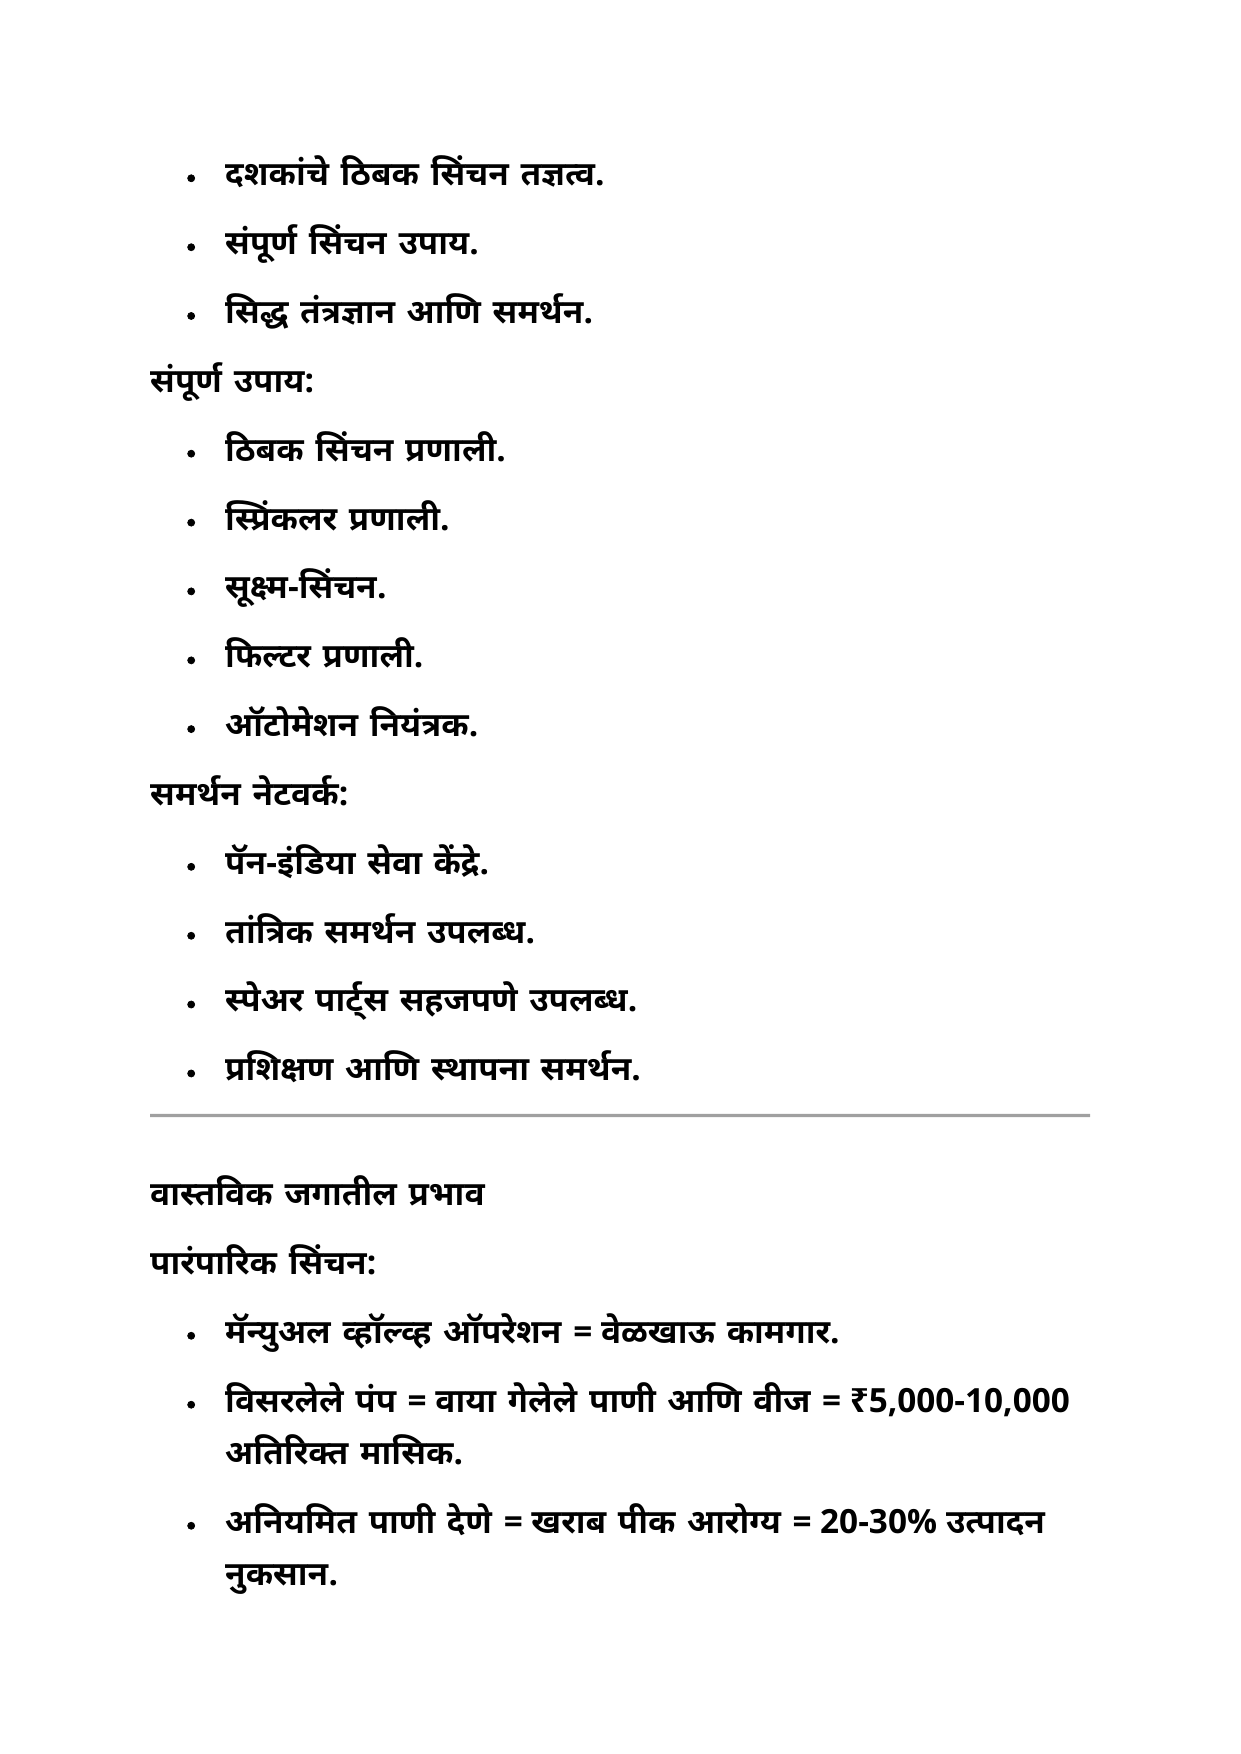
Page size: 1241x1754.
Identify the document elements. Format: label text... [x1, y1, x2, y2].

text संपूर्ण उपाय: [150, 357, 1090, 402]
text वास्तविक जगातील प्रभाव [150, 1170, 1090, 1215]
list अनियमित पाणी देणे = खराब पीक आरोग्य = 20-30% उत्पादन नुकसान. [187, 1497, 1090, 1595]
list प्रशिक्षण आणि स्थापना समर्थन. [187, 1045, 1090, 1091]
text पारंपारिक सिंचन: [150, 1239, 1090, 1284]
list दशकांचे ठिबक सिंचन तज्ञत्व. [187, 150, 1090, 195]
text समर्थन नेटवर्क: [150, 770, 1090, 815]
list स्पेअर पार्ट्स सहजपणे उपलब्ध. [187, 976, 1090, 1022]
list सूक्ष्म-सिंचन. [187, 563, 1090, 608]
list विसरलेले पंप = वाया गेलेले पाणी आणि वीज = ₹5,000-10,000 अतिरिक्त मासिक. [187, 1376, 1090, 1474]
list स्प्रिंकलर प्रणाली. [187, 494, 1090, 540]
list ऑटोमेशन नियंत्रक. [187, 701, 1090, 746]
list फिल्टर प्रणाली. [187, 632, 1090, 677]
list सिद्ध तंत्रज्ञान आणि समर्थन. [187, 288, 1090, 333]
list संपूर्ण सिंचन उपाय. [187, 219, 1090, 264]
list ठिबक सिंचन प्रणाली. [187, 425, 1090, 471]
list पॅन-इंडिया सेवा केंद्रे. [187, 838, 1090, 884]
list मॅन्युअल व्हॉल्व्ह ऑपरेशन = वेळखाऊ कामगार. [187, 1307, 1090, 1353]
list तांत्रिक समर्थन उपलब्ध. [187, 907, 1090, 953]
